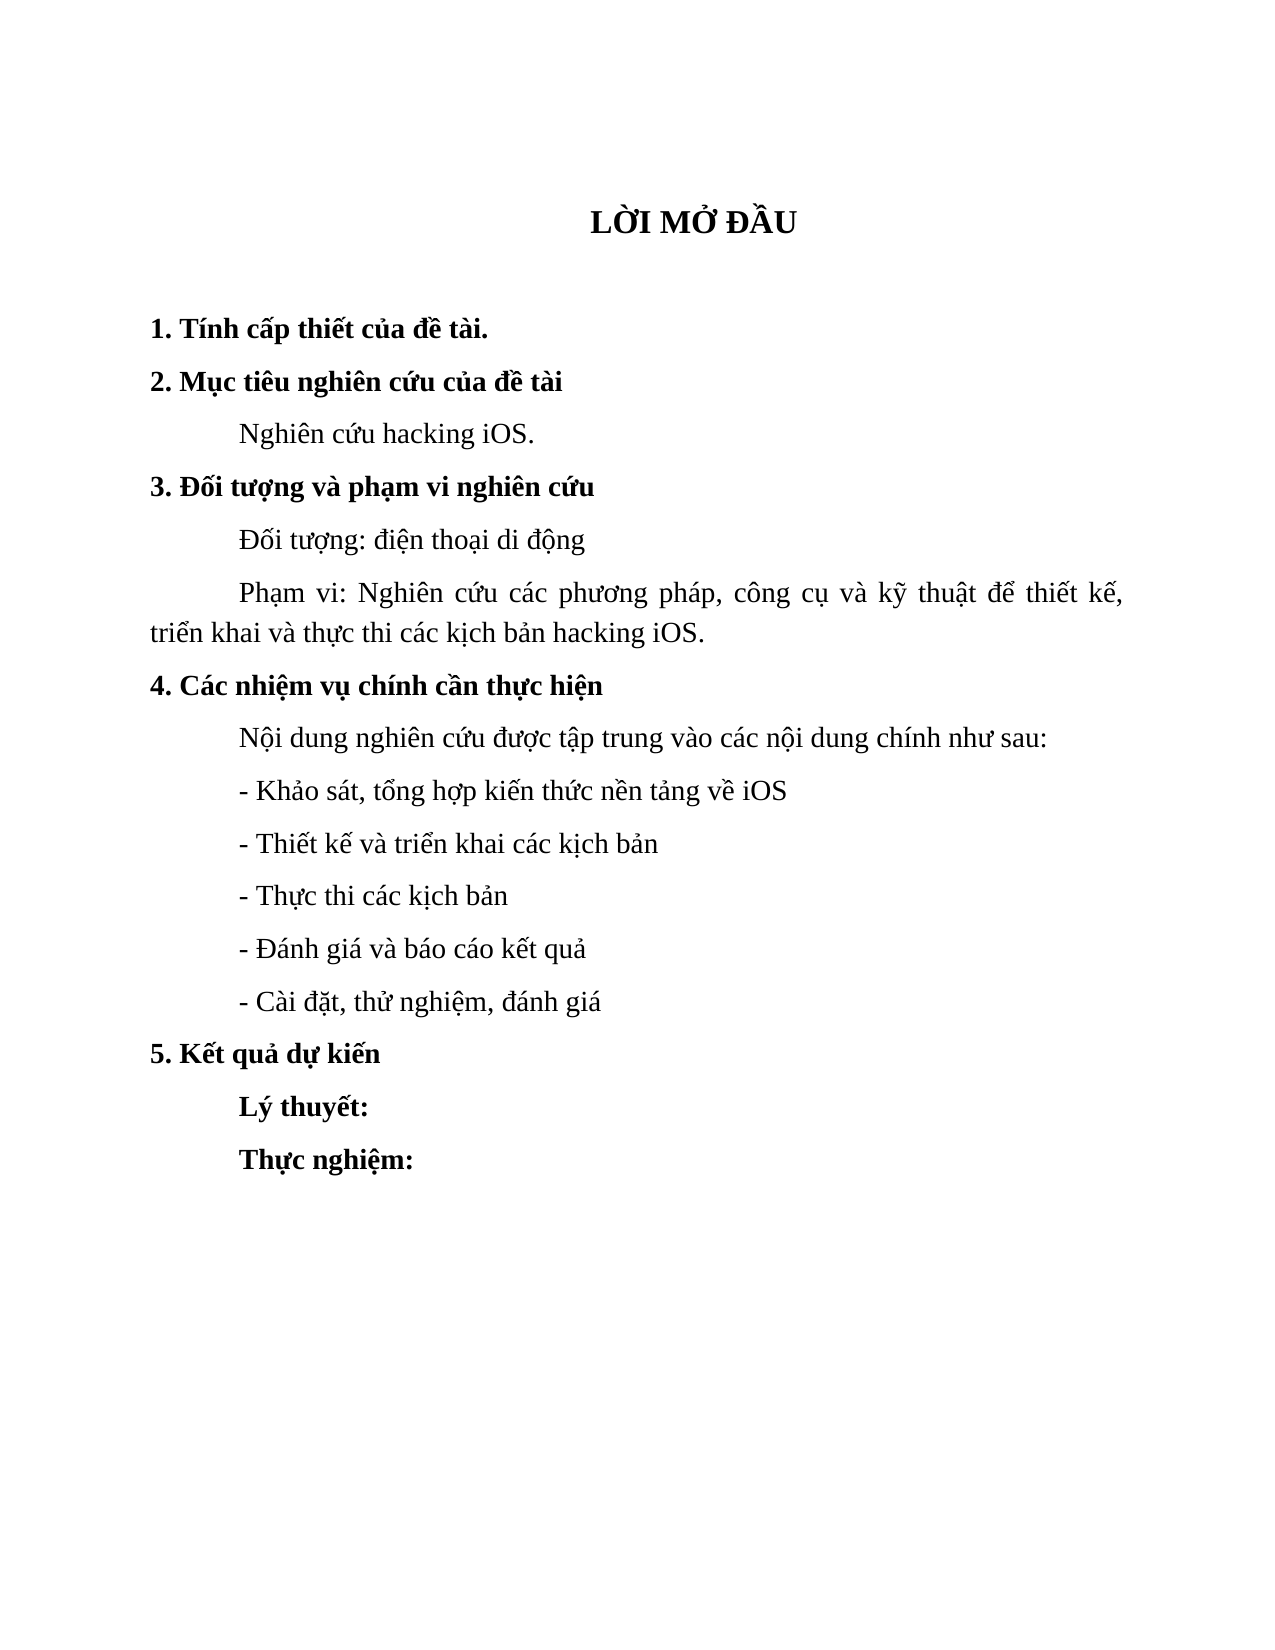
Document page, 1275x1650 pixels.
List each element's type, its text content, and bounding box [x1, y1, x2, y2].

text 4. Các nhiệm vụ chính cần thực hiện [150, 668, 1125, 701]
text Lý thuyết: [150, 1089, 1125, 1123]
text 5. Kết quả dự kiến [150, 1037, 1125, 1070]
text 2. Mục tiêu nghiên cứu của đề tài [150, 364, 1125, 397]
text - Cài đặt, thử nghiệm, đánh giá [150, 984, 1125, 1017]
text 3. Đối tượng và phạm vi nghiên cứu [150, 469, 1125, 503]
text - Thiết kế và triển khai các kịch bản [150, 826, 1125, 859]
text Phạm vi: Nghiên cứu các phương pháp, công cụ và kỹ thuật để thiết kế, triển khai và thực thi các kịch bản hacking iOS. [150, 575, 1125, 648]
subtitle LỜI MỞ ĐẦU [262, 203, 1125, 241]
text 1. Tính cấp thiết của đề tài. [150, 311, 1125, 345]
text - Khảo sát, tổng hợp kiến thức nền tảng về iOS [150, 773, 1125, 807]
text Thực nghiệm: [150, 1142, 1125, 1176]
text Đối tượng: điện thoại di động [150, 522, 1125, 556]
text - Đánh giá và báo cáo kết quả [150, 931, 1125, 965]
text - Thực thi các kịch bản [150, 878, 1125, 912]
text Nghiên cứu hacking iOS. [150, 417, 1125, 450]
text Nội dung nghiên cứu được tập trung vào các nội dung chính như sau: [150, 720, 1125, 754]
